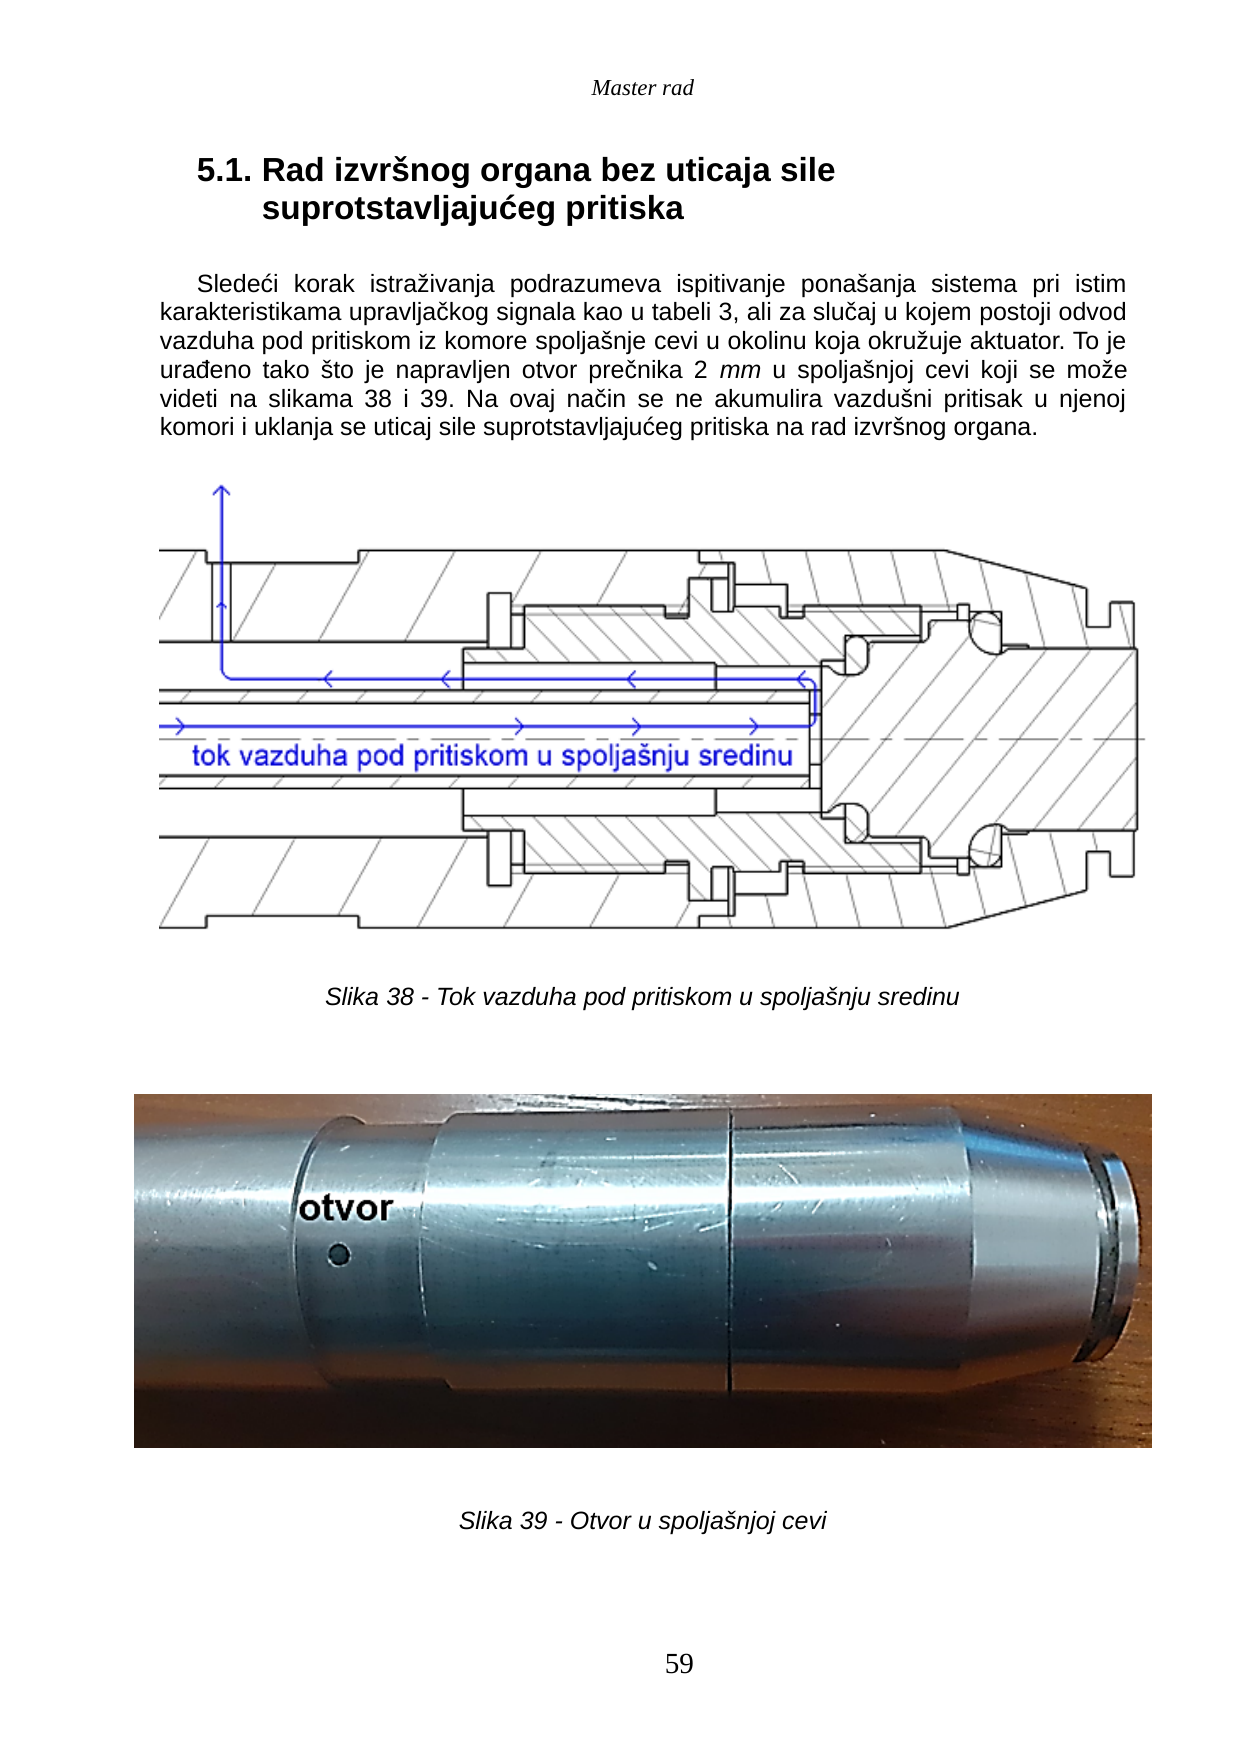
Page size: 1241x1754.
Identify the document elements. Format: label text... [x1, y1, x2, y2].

text Slika 39 - Otvor u spoljašnjoj cevi [159, 1506, 1128, 1535]
picture [134, 1094, 1152, 1448]
text Slika 38 - Tok vazduha pod pritiskom u spoljašnju sredinu [89, 982, 1199, 1011]
subtitle Rad izvršnog organa bez uticaja sile suprotstavljajućeg pritiska [197, 150, 1128, 227]
picture [159, 482, 1147, 941]
text Sledeći korak istraživanja podrazumeva ispitivanje ponašanja sistema pri istim karakteristikama upravljačkog signala kao u tabeli 3, ali za slučaj u kojem postoji odvod vazduha pod pritiskom iz komore spoljašnje cevi u okolinu koja okružuje aktuator. To je urađeno tako što je napravljen otvor prečnika 2 mm u spoljašnjoj cevi koji se može videti na slikama 38 i 39. Na ovaj način se ne akumulira vazdušni pritisak u njenoj komori i uklanja se uticaj sile suprotstavljajućeg pritiska na rad izvršnog organa. [159, 268, 1128, 441]
